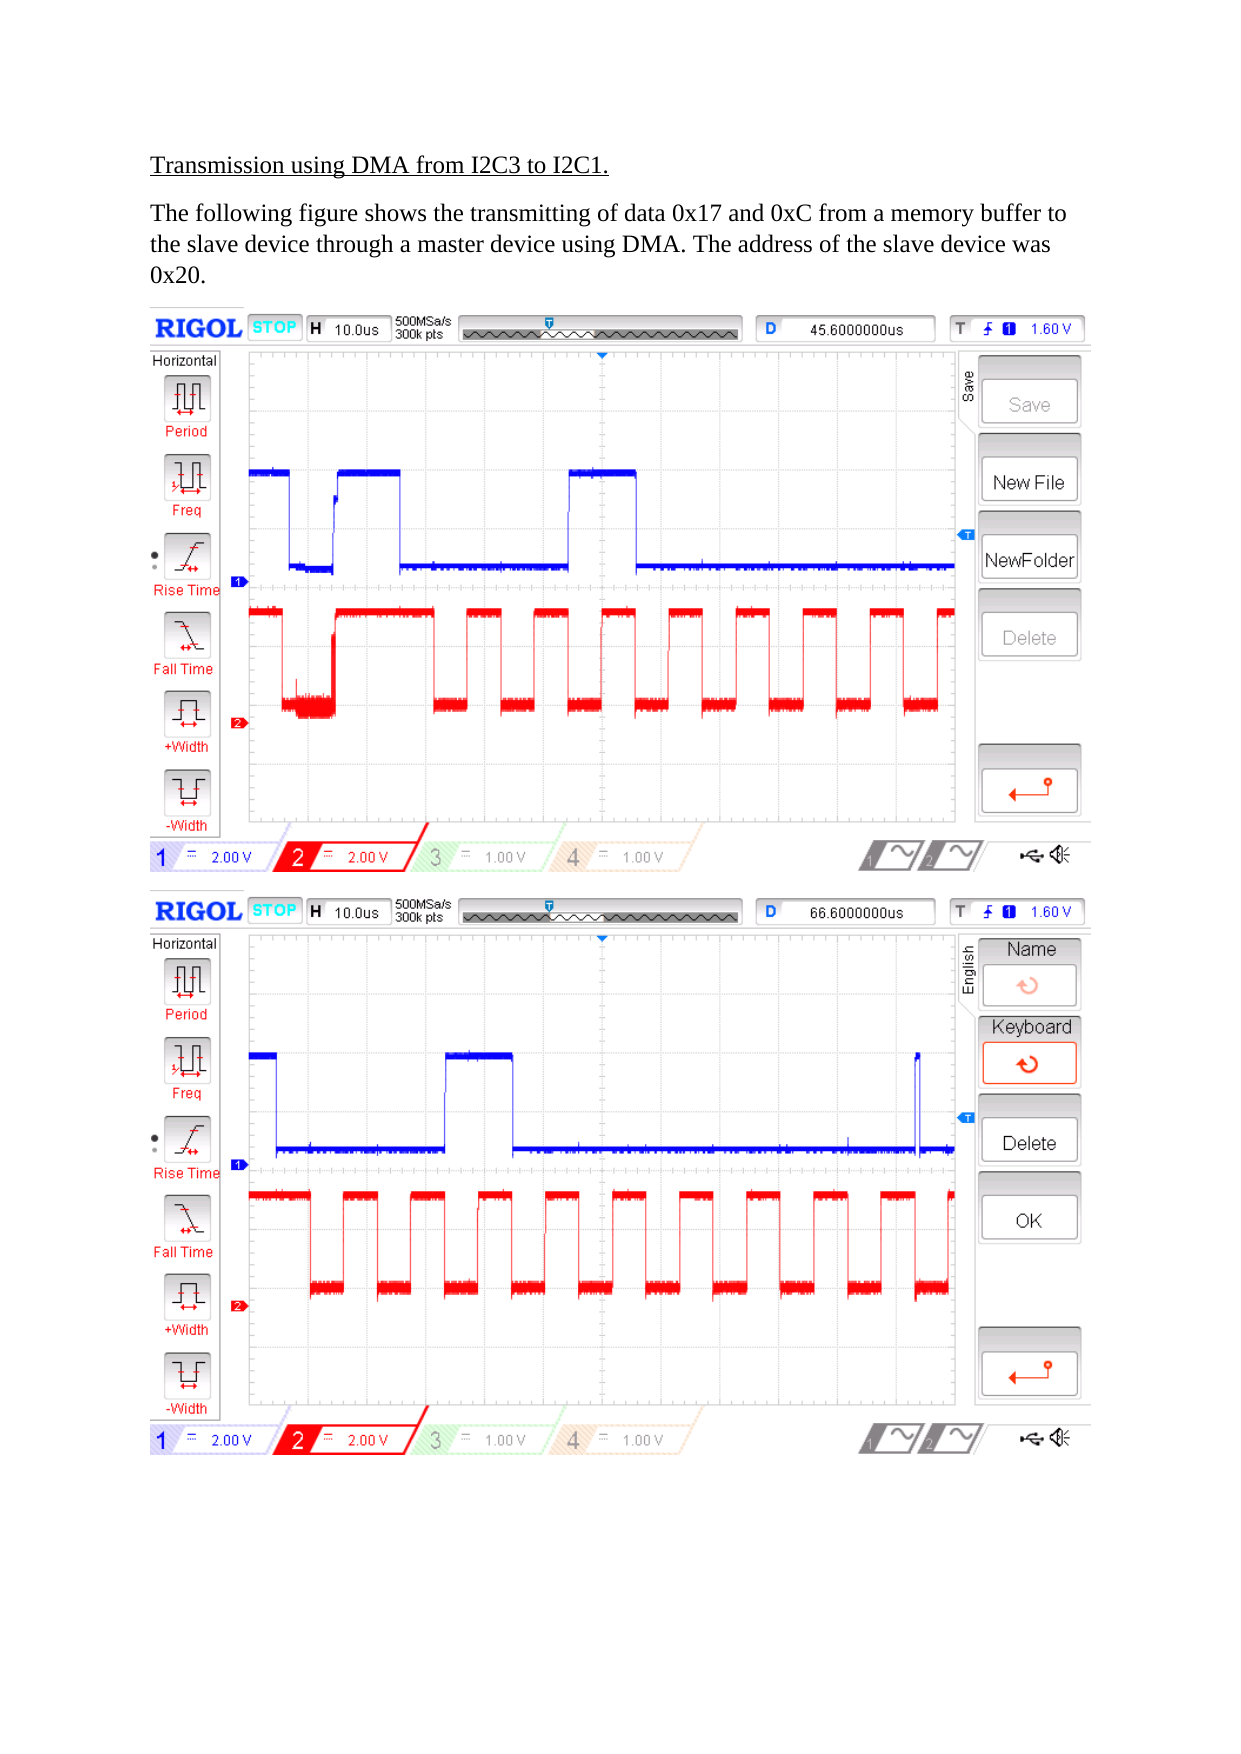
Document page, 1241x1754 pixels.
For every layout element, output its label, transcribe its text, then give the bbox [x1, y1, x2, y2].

picture [150, 890, 1091, 1455]
text Transmission using DMA from I2C3 to I2C1. [150, 150, 1090, 179]
picture [150, 307, 1091, 872]
text The following figure shows the transmitting of data 0x17 and 0xC from a memory buffer to the slave device through a master device using DMA. The address of the slave device was 0x20. [150, 198, 1090, 288]
